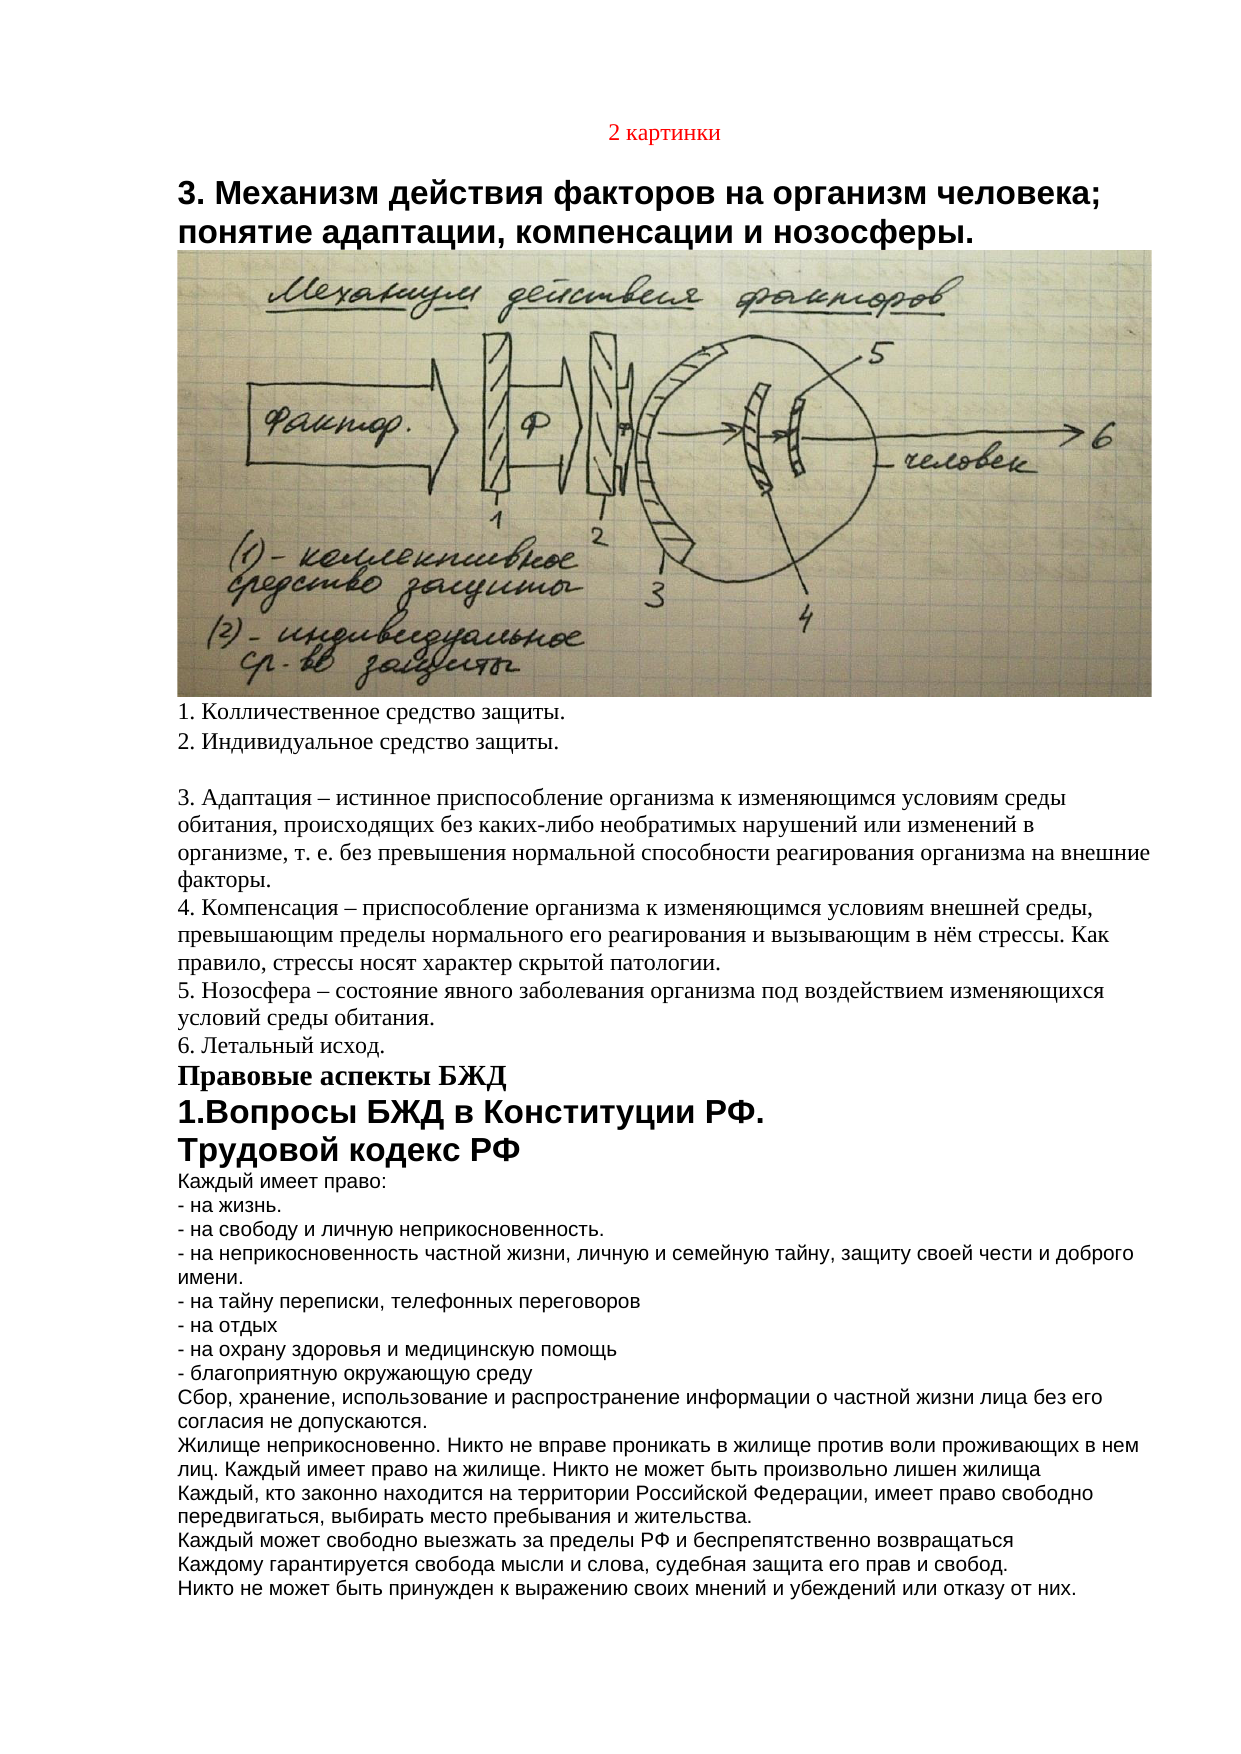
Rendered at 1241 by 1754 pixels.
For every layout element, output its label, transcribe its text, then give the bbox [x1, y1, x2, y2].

text - на свободу и личную неприкосновенность. [177, 1217, 1152, 1241]
text Каждый может свободно выезжать за пределы РФ и беспрепятственно возвращаться [177, 1528, 1152, 1552]
text - благоприятную окружающую среду [177, 1361, 1152, 1384]
text Сбор, хранение, использование и распространение информации о частной жизни лица без его согласия не допускаются. [177, 1384, 1152, 1432]
text 2 картинки [177, 118, 1152, 146]
text 6. Летальный исход. [177, 1031, 1152, 1058]
text - на жизнь. [177, 1193, 1152, 1217]
text 5. Нозосфера – состояние явного заболевания организма под воздействием изменяющихся условий среды обитания. [177, 976, 1152, 1031]
text Правовые аспекты БЖД [177, 1058, 1152, 1092]
text 1.Вопросы БЖД в Конституции РФ. [177, 1092, 1152, 1131]
text - на охрану здоровья и медицинскую помощь [177, 1337, 1152, 1361]
text 3. Адаптация – истинное приспособление организма к изменяющимся условиям среды обитания, происходящих без каких-либо необратимых нарушений или изменений в организме, т. е. без превышения нормальной способности реагирования организма на внешние факторы. [177, 782, 1152, 893]
text Каждый, кто законно находится на территории Российской Федерации, имеет право свободно передвигаться, выбирать место пребывания и жительства. [177, 1480, 1152, 1528]
text 2. Индивидуальное средство защиты. [177, 727, 1152, 755]
text - на неприкосновенность частной жизни, личную и семейную тайну, защиту своей чести и доброго имени. [177, 1241, 1152, 1289]
text - на тайну переписки, телефонных переговоров [177, 1289, 1152, 1313]
text 4. Компенсация – приспособление организма к изменяющимся условиям внешней среды, превышающим пределы нормального его реагирования и вызывающим в нём стрессы. Как правило, стрессы носят характер скрытой патологии. [177, 893, 1152, 976]
text Никто не может быть принужден к выражению своих мнений и убеждений или отказу от них. [177, 1576, 1152, 1600]
text Каждый имеет право: [177, 1169, 1152, 1193]
text Трудовой кодекс РФ [177, 1131, 1152, 1169]
text - на отдых [177, 1313, 1152, 1337]
text 3. Механизм действия факторов на организм человека; понятие адаптации, компенсации и нозосферы. [177, 173, 1152, 250]
text Жилище неприкосновенно. Никто не вправе проникать в жилище против воли проживающих в нем лиц. Каждый имеет право на жилище. Никто не может быть произвольно лишен жилища [177, 1432, 1152, 1480]
text Каждому гарантируется свобода мысли и слова, судебная защита его прав и свобод. [177, 1552, 1152, 1576]
text 1. Колличественное средство защиты. [177, 697, 1152, 724]
